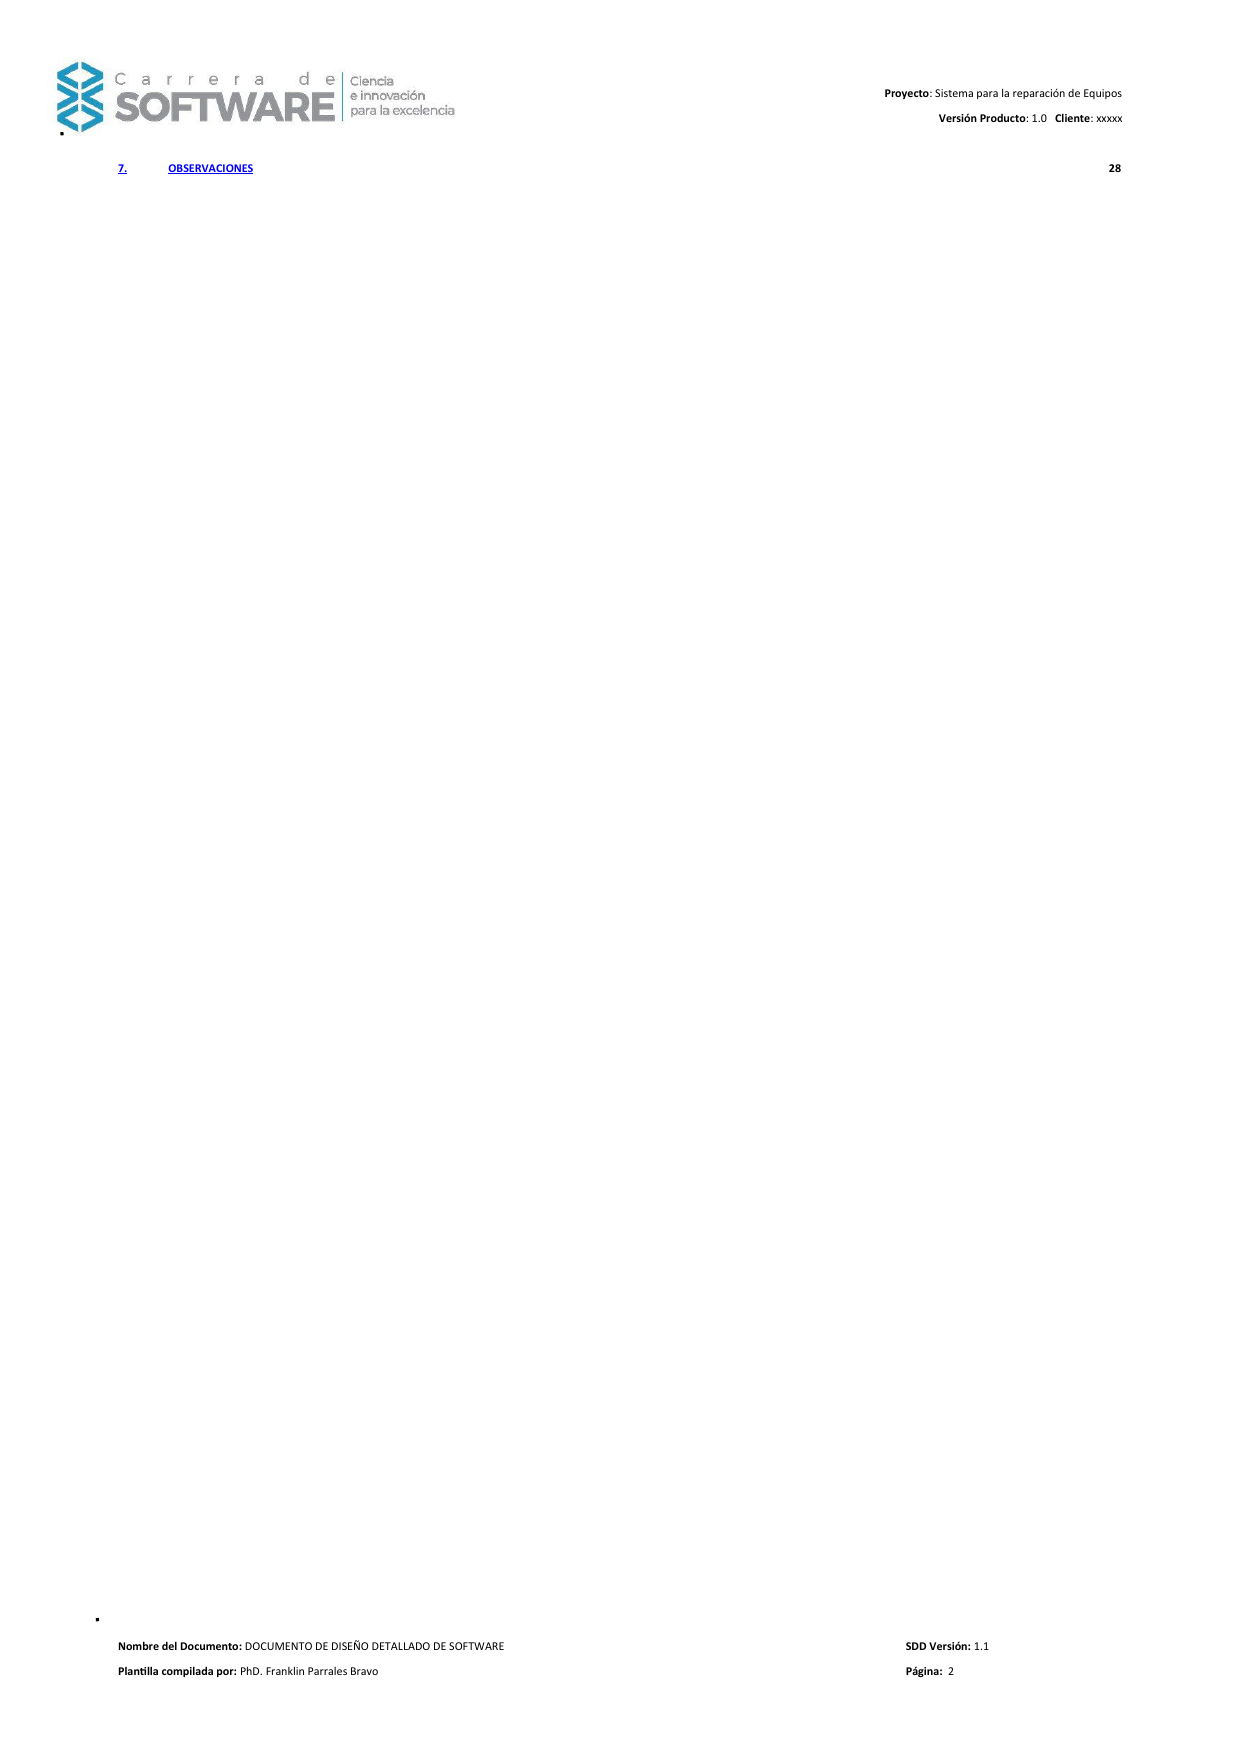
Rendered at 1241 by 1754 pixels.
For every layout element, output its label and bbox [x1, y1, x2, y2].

picture [46, 46, 461, 154]
